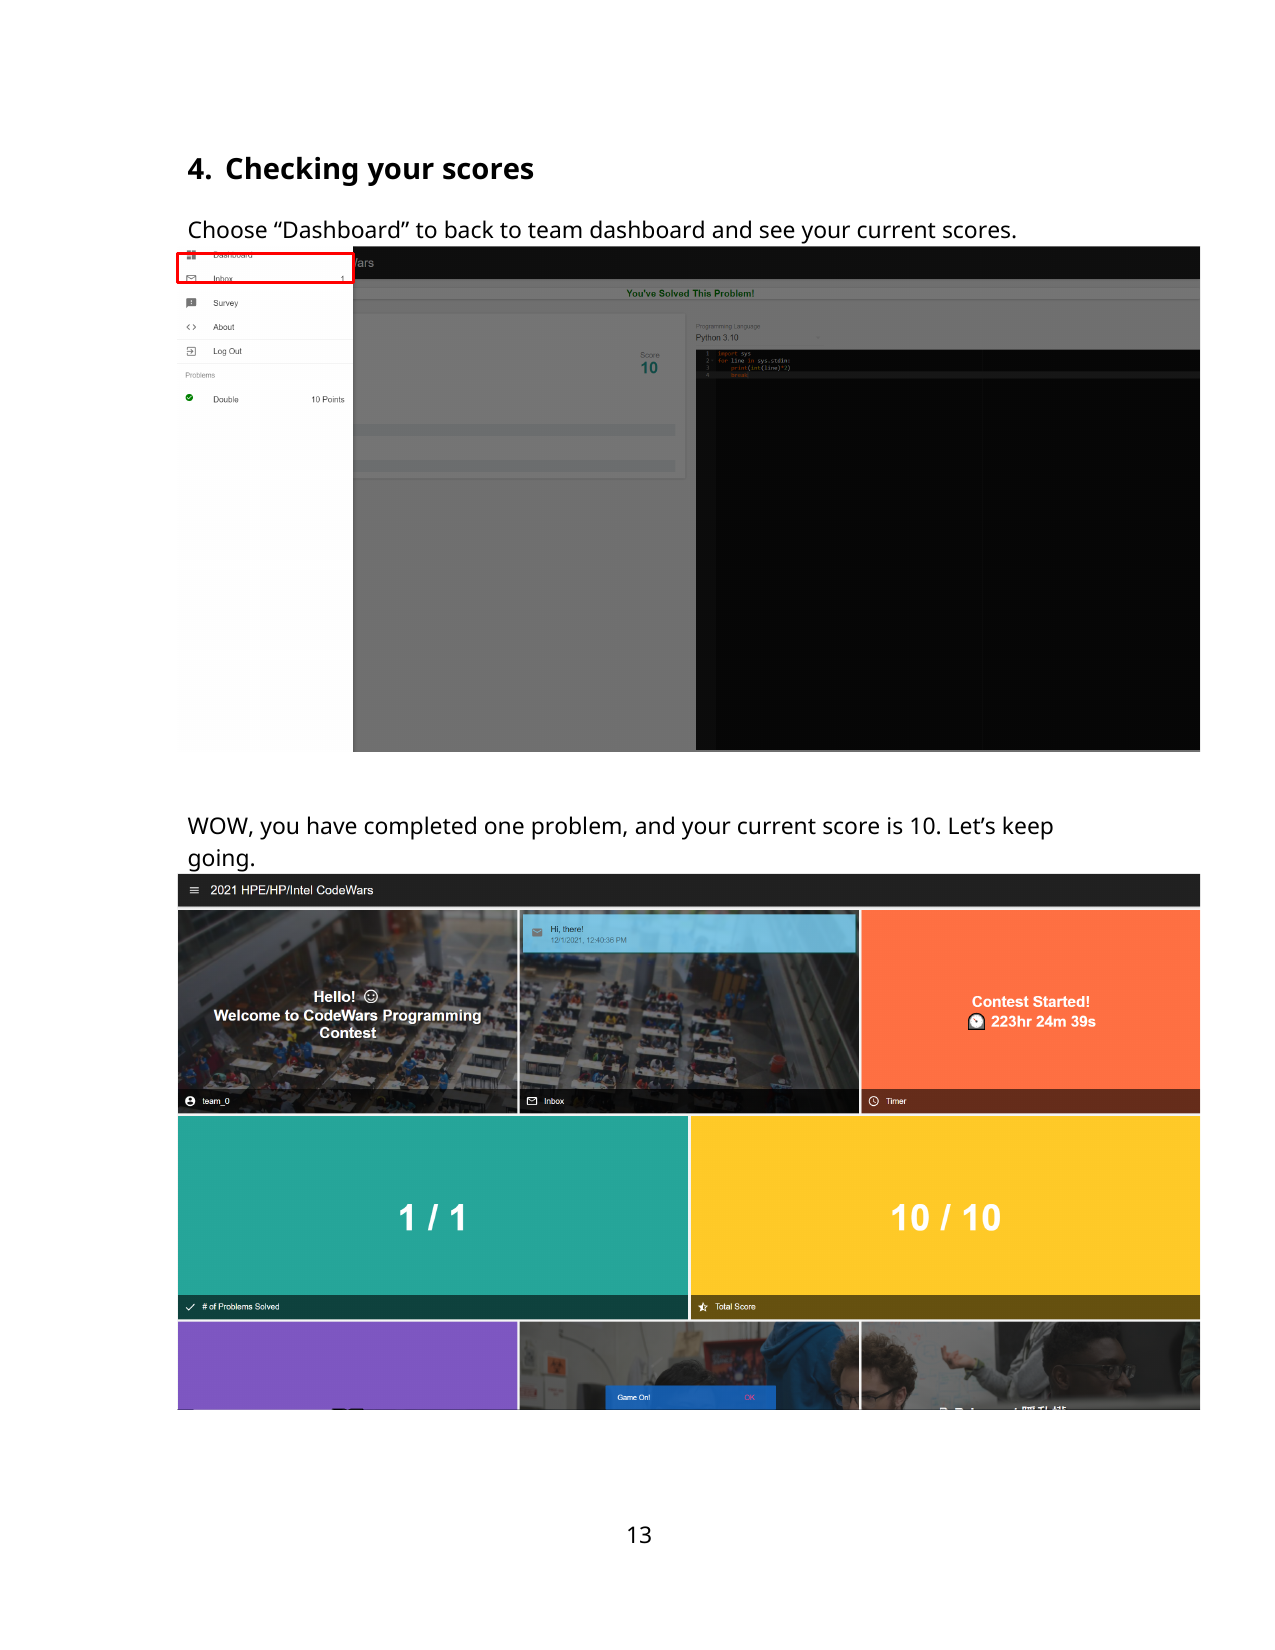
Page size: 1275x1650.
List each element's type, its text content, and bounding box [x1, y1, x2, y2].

text Choose “Dashboard” to back to team dashboard and see your current scores. [187, 214, 1200, 245]
text WOW, you have completed one problem, and your current score is 10. Let’s keep [187, 810, 1200, 841]
picture [179, 255, 352, 281]
picture [177, 873, 1200, 1410]
subtitle Checking your scores [187, 148, 1200, 188]
text going. [187, 842, 1200, 873]
picture [177, 246, 1200, 752]
